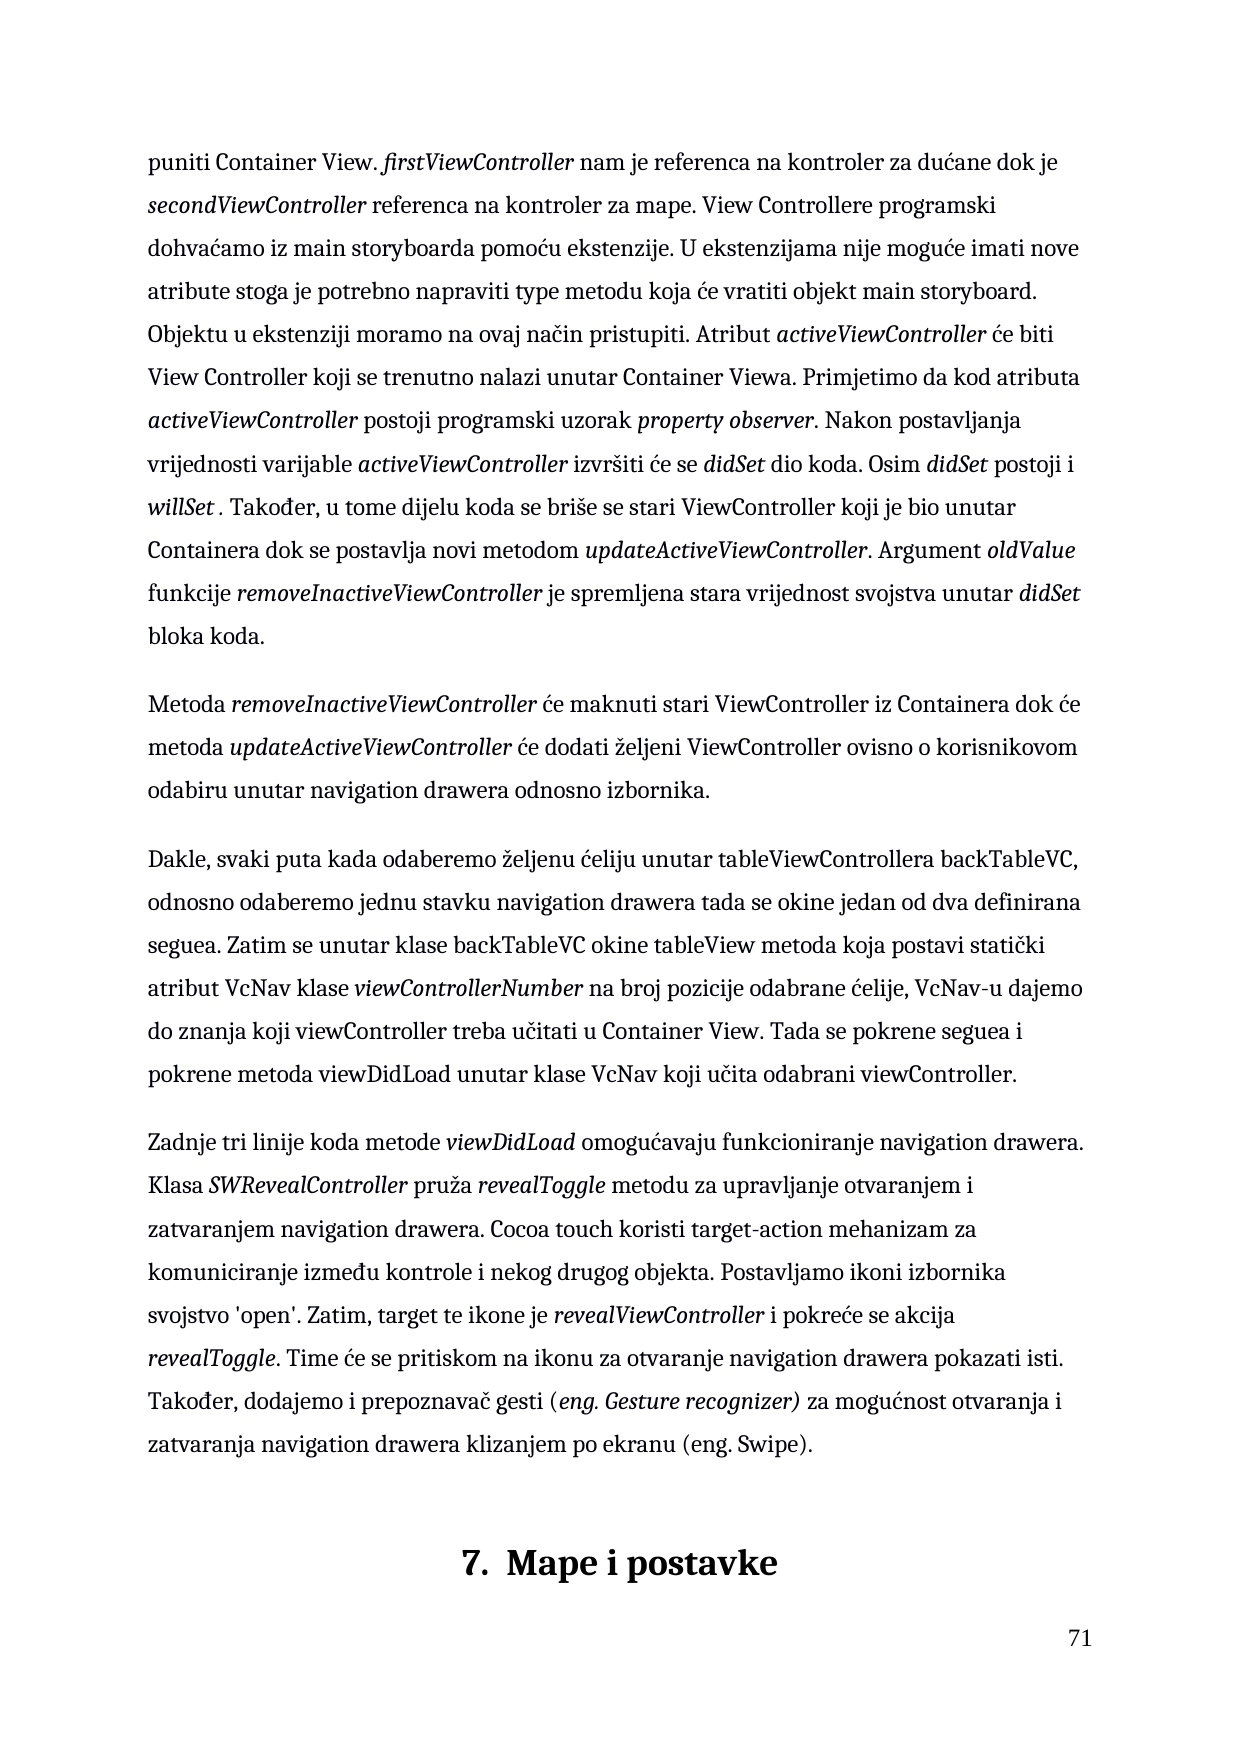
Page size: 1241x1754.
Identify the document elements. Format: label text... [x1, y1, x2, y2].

text Dakle, svaki puta kada odaberemo željenu ćeliju unutar tableViewControllera backTableVC, odnosno odaberemo jednu stavku navigation drawera tada se okine jedan od dva definirana seguea. Zatim se unutar klase backTableVC okine tableView metoda koja postavi statički atribut VcNav klase viewControllerNumber na broj pozicije odabrane ćelije, VcNav-u dajemo do znanja koji viewController treba učitati u Container View. Tada se pokrene seguea i pokrene metoda viewDidLoad unutar klase VcNav koji učita odabrani viewController. [148, 844, 1093, 1089]
text Mape i postavke [148, 1541, 1093, 1584]
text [148, 148, 1093, 651]
text Metoda removeInactiveViewController će maknuti stari ViewController iz Containera dok će metoda updateActiveViewController će dodati željeni ViewController ovisno o korisnikovom odabiru unutar navigation drawera odnosno izbornika. [148, 690, 1093, 805]
text Zadnje tri linije koda metode viewDidLoad omogućavaju funkcioniranje navigation drawera. Klasa SWRevealController pruža revealToggle metodu za upravljanje otvaranjem i zatvaranjem navigation drawera. Cocoa touch koristi target-action mehanizam za komuniciranje između kontrole i nekog drugog objekta. Postavljamo ikoni izbornika svojstvo 'open'. Zatim, target te ikone je revealViewController i pokreće se akcija revealToggle. Time će se pritiskom na ikonu za otvaranje navigation drawera pokazati isti. Također, dodajemo i prepoznavač gesti (eng. Gesture recognizer) za mogućnost otvaranja i zatvaranja navigation drawera klizanjem po ekranu (eng. Swipe). [148, 1128, 1093, 1459]
